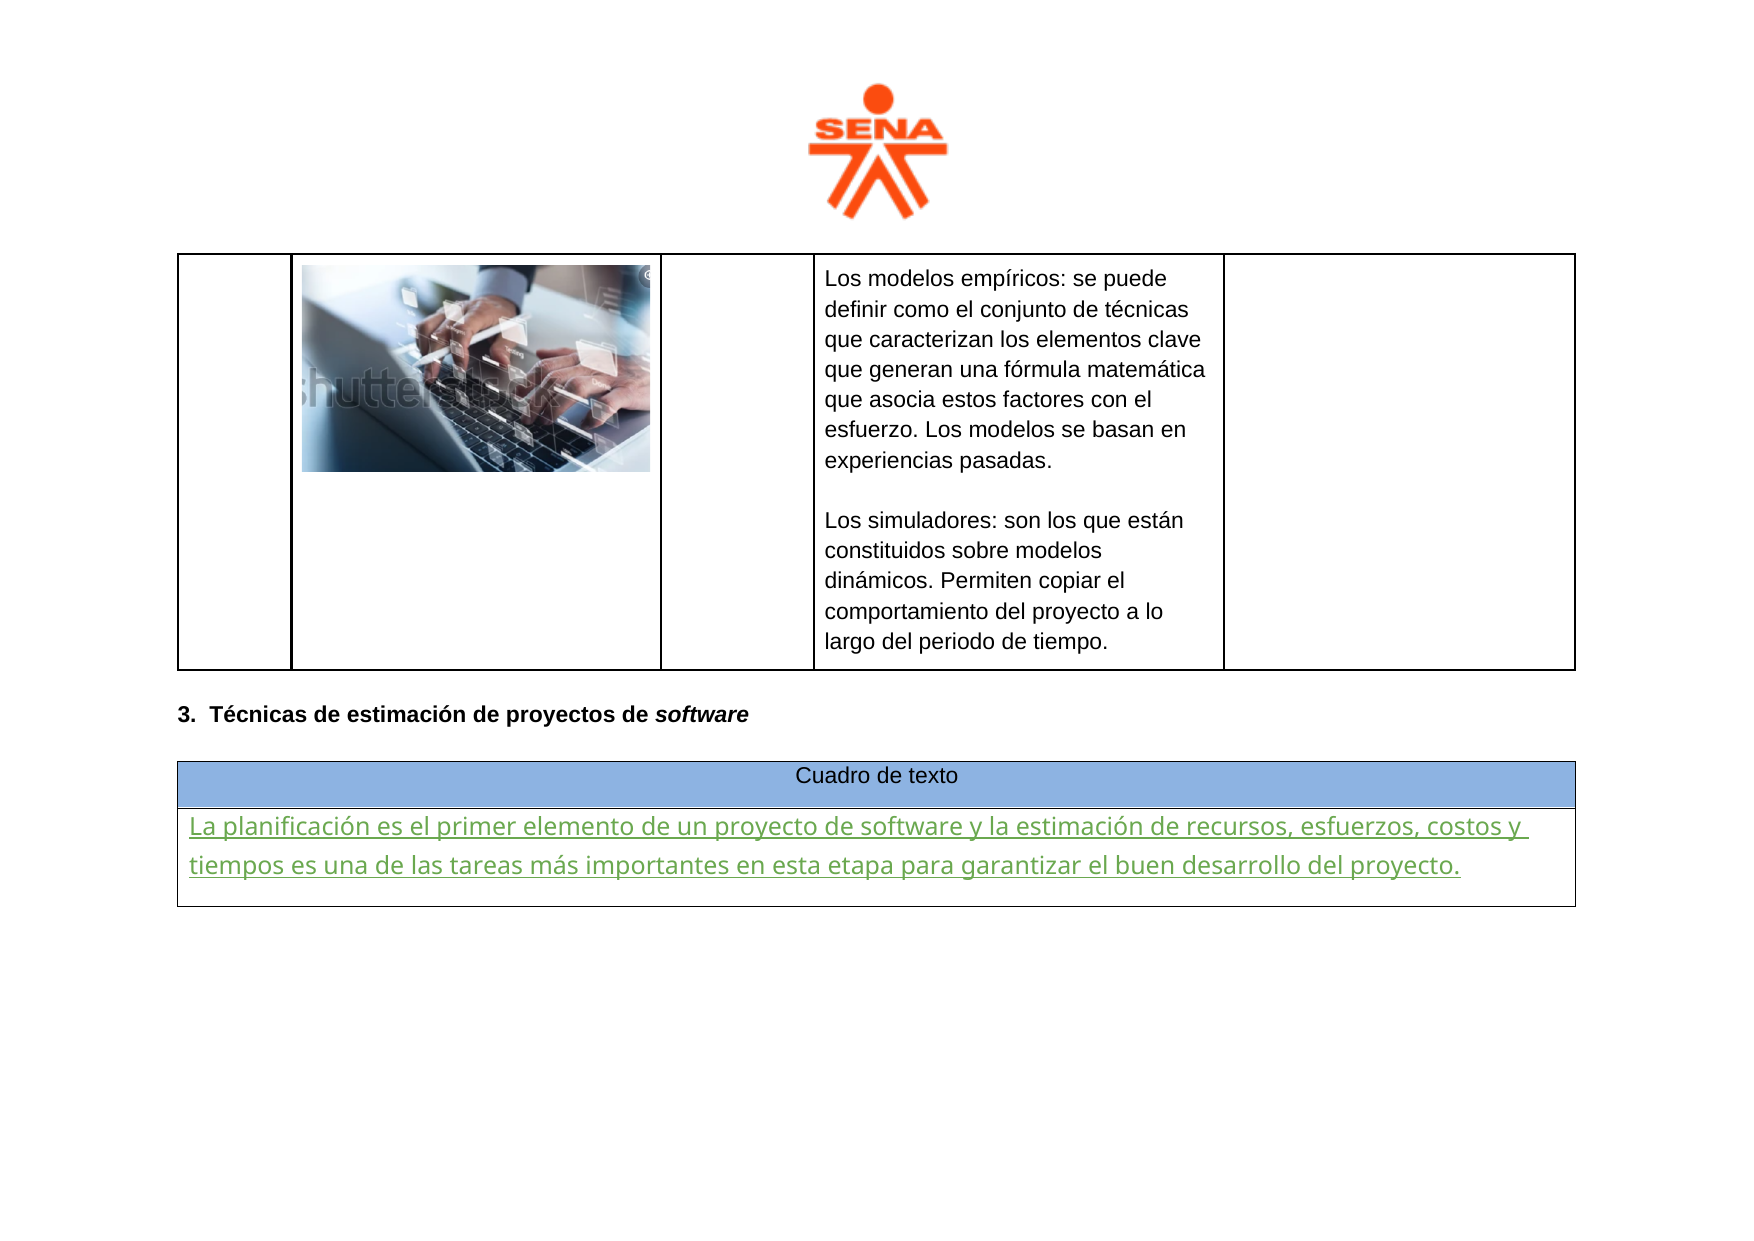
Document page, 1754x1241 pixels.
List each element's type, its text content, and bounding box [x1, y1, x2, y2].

table_cell [1225, 255, 1574, 668]
picture [796, 75, 958, 227]
table_header Cuadro de texto [178, 762, 1575, 807]
table_cell [293, 255, 660, 668]
table_cell La planificación es el primer elemento de un proyecto de software y la estimación de recursos, esfuerzos, costos y tiempos es una de las tareas más importantes en esta etapa para garantizar el buen desarrollo del proyecto. [178, 809, 1575, 906]
table_cell [662, 255, 813, 668]
picture [301, 265, 651, 472]
table_cell [179, 255, 290, 668]
table_cell Los modelos empíricos: se puede definir como el conjunto de técnicas que caracterizan los elementos clave que generan una fórmula matemática que asocia estos factores con el esfuerzo. Los modelos se basan en experiencias pasadas. Los simuladores: son los que están constituidos sobre modelos dinámicos. Permiten copiar el comportamiento del proyecto a lo largo del periodo de tiempo. [815, 255, 1223, 668]
text 3. Técnicas de estimación de proyectos de software [177, 701, 1577, 727]
